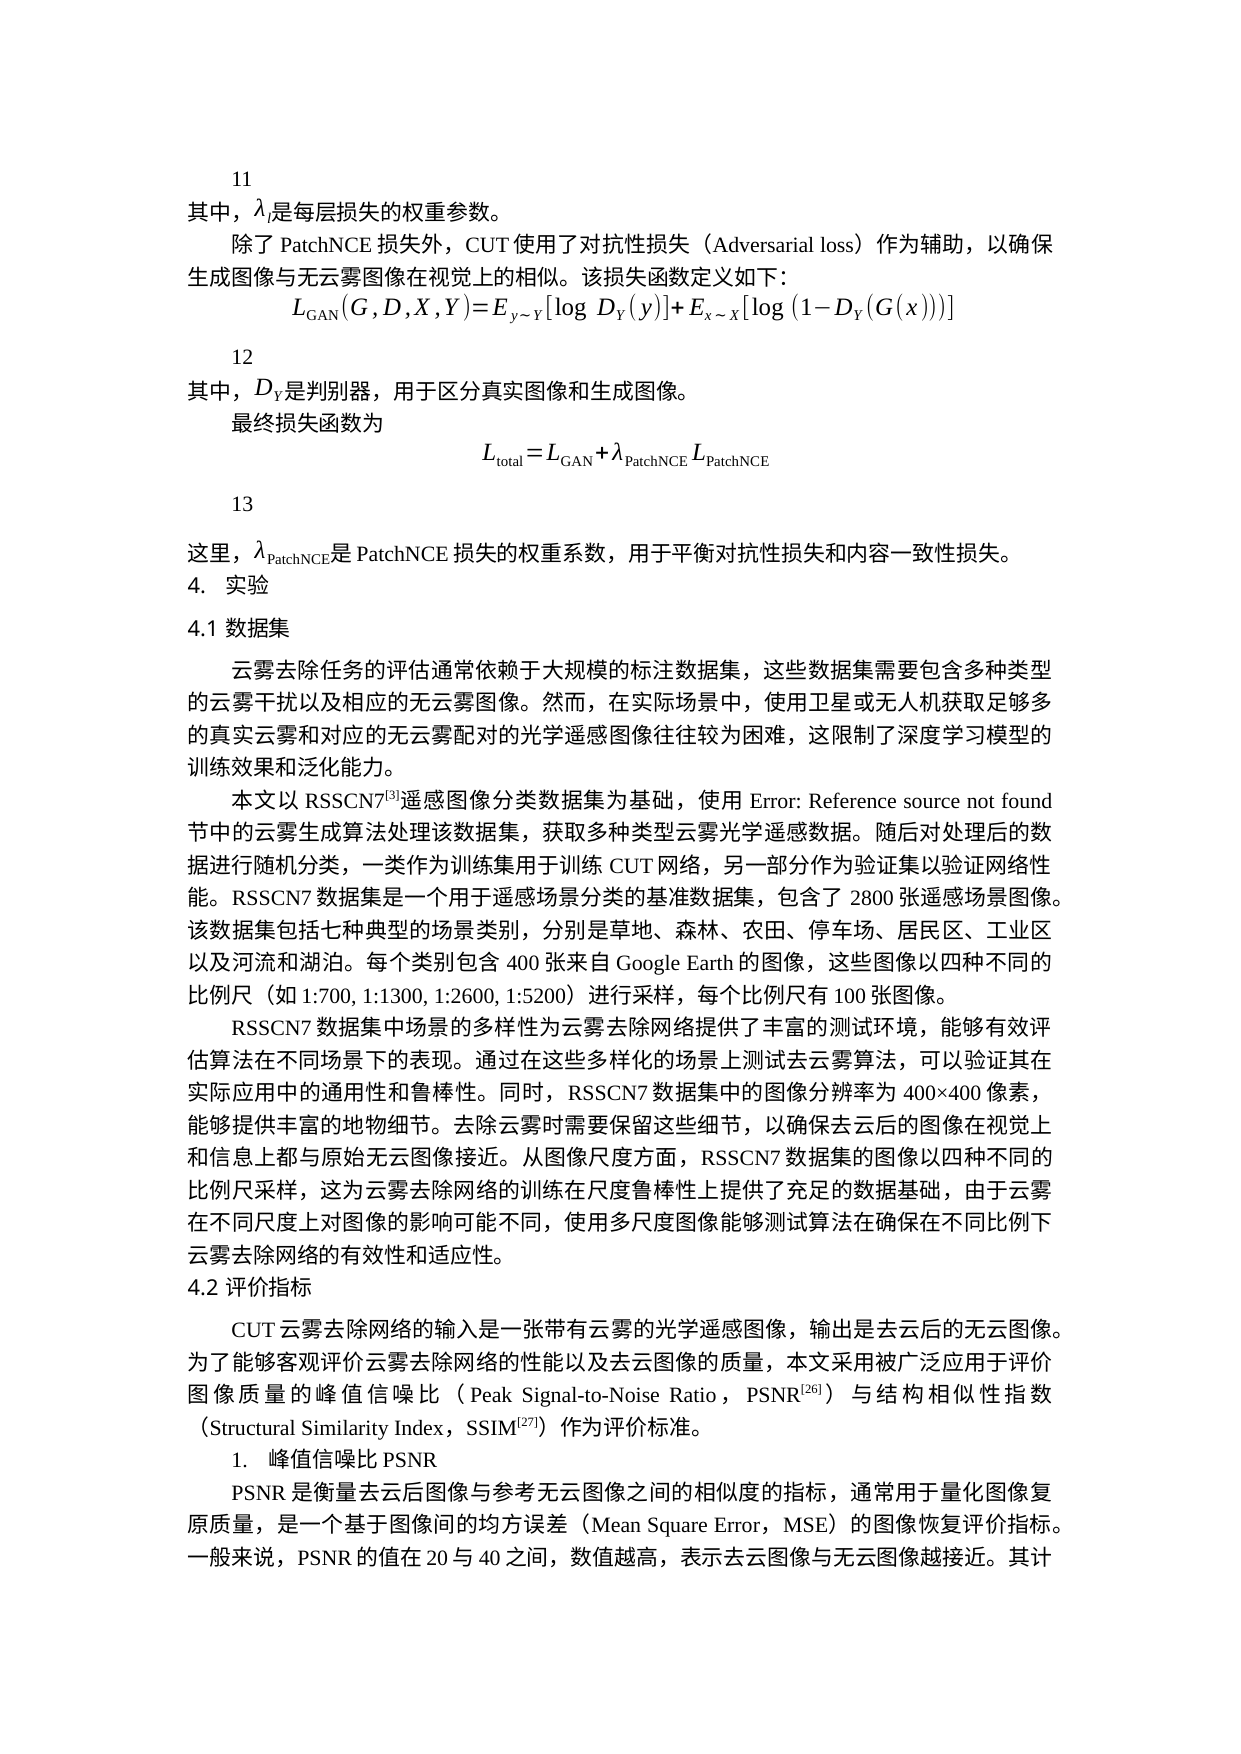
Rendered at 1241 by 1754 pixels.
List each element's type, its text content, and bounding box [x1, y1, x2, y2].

list 峰值信噪比PSNR [231, 1442, 1053, 1474]
text 最终损失函数为 [187, 406, 1053, 438]
text 11 [187, 162, 1053, 194]
text 13 [187, 487, 1053, 519]
text 这里，是PatchNCE损失的权重系数，用于平衡对抗性损失和内容一致性损失。 [187, 536, 1053, 568]
text 其中，是判别器，用于区分真实图像和生成图像。 [187, 373, 1053, 406]
text 云雾去除任务的评估通常依赖于大规模的标注数据集，这些数据集需要包含多种类型的云雾干扰以及相应的无云雾图像。然而，在实际场景中，使用卫星或无人机获取足够多的真实云雾和对应的无云雾配对的光学遥感图像往往较为困难，这限制了深度学习模型的训练效果和泛化能力。 [187, 652, 1053, 782]
text CUT云雾去除网络的输入是一张带有云雾的光学遥感图像，输出是去云后的无云图像。为了能够客观评价云雾去除网络的性能以及去云图像的质量，本文采用被广泛应用于评价图像质量的峰值信噪比（Peak Signal-to-Noise Ratio，PSNR[26]）与结构相似性指数（Structural Similarity Index，SSIM[27]）作为评价标准。 [187, 1312, 1053, 1442]
list 数据集 [187, 610, 1053, 643]
text RSSCN7数据集中场景的多样性为云雾去除网络提供了丰富的测试环境，能够有效评估算法在不同场景下的表现。通过在这些多样化的场景上测试去云雾算法，可以验证其在实际应用中的通用性和鲁棒性。同时，RSSCN7数据集中的图像分辨率为400×400像素，能够提供丰富的地物细节。去除云雾时需要保留这些细节，以确保去云后的图像在视觉上和信息上都与原始无云图像接近。从图像尺度方面，RSSCN7数据集的图像以四种不同的比例尺采样，这为云雾去除网络的训练在尺度鲁棒性上提供了充足的数据基础，由于云雾在不同尺度上对图像的影响可能不同，使用多尺度图像能够测试算法在确保在不同比例下云雾去除网络的有效性和适应性。 [187, 1010, 1053, 1270]
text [187, 1474, 1053, 1572]
list 评价指标 [187, 1270, 1053, 1302]
text 除了PatchNCE损失外，CUT使用了对抗性损失（Adversarial loss）作为辅助，以确保生成图像与无云雾图像在视觉上的相似。该损失函数定义如下： [187, 227, 1053, 292]
text 其中，是每层损失的权重参数。 [187, 194, 1053, 227]
list 实验 [187, 568, 1053, 601]
text 12 [187, 341, 1053, 373]
